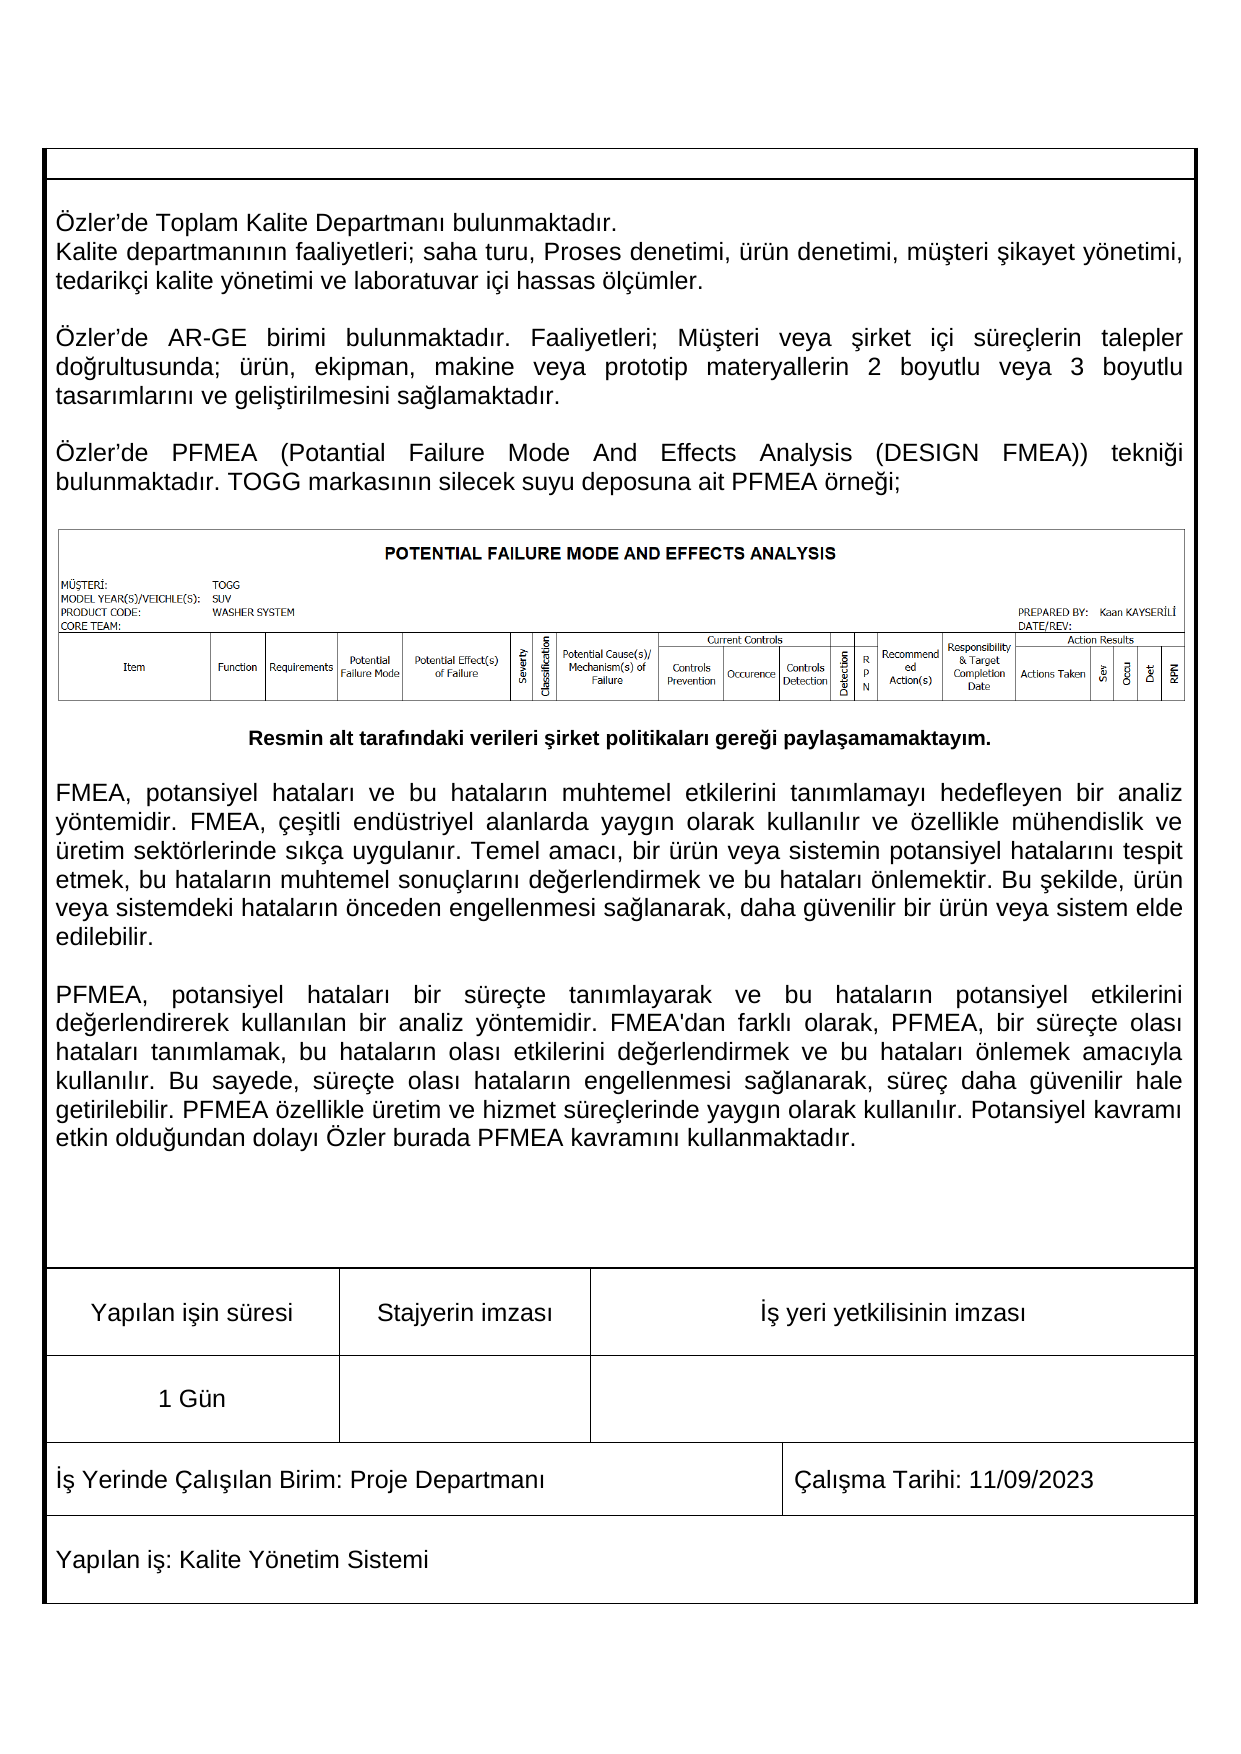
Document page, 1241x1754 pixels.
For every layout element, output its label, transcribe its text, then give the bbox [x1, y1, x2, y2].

table_cell Özler’de Toplam Kalite Departmanı bulunmaktadır. Kalite departmanının faaliyetleri; saha turu, Proses denetimi, ürün denetimi, müşteri şikayet yönetimi, tedarikçi kalite yönetimi ve laboratuvar içi hassas ölçümler. Özler’de AR-GE birimi bulunmaktadır. Faaliyetleri; Müşteri veya şirket içi süreçlerin talepler doğrultusunda; ürün, ekipman, makine veya prototip materyallerin 2 boyutlu veya 3 boyutlu tasarımlarını ve geliştirilmesini sağlamaktadır. Özler’de PFMEA (Potantial Failure Mode And Effects Analysis (DESIGN FMEA)) tekniği bulunmaktadır. TOGG markasının silecek suyu deposuna ait PFMEA örneği; Resmin alt tarafındaki verileri şirket politikaları gereği paylaşamamaktayım. FMEA, potansiyel hataları ve bu hataların muhtemel etkilerini tanımlamayı hedefleyen bir analiz yöntemidir. FMEA, çeşitli endüstriyel alanlarda yaygın olarak kullanılır ve özellikle mühendislik ve üretim sektörlerinde sıkça uygulanır. Temel amacı, bir ürün veya sistemin potansiyel hatalarını tespit etmek, bu hataların muhtemel sonuçlarını değerlendirmek ve bu hataları önlemektir. Bu şekilde, ürün veya sistemdeki hataların önceden engellenmesi sağlanarak, daha güvenilir bir ürün veya sistem elde edilebilir. PFMEA, potansiyel hataları bir süreçte tanımlayarak ve bu hataların potansiyel etkilerini değerlendirerek kullanılan bir analiz yöntemidir. FMEA'dan farklı olarak, PFMEA, bir süreçte olası hataları tanımlamak, bu hataların olası etkilerini değerlendirmek ve bu hataları önlemek amacıyla kullanılır. Bu sayede, süreçte olası hataların engellenmesi sağlanarak, süreç daha güvenilir hale getirilebilir. PFMEA özellikle üretim ve hizmet süreçlerinde yaygın olarak kullanılır. Potansiyel kavramı etkin olduğundan dolayı Özler burada PFMEA kavramını kullanmaktadır. [47, 180, 1194, 1267]
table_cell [47, 149, 1194, 178]
table_cell Çalışma Tarihi: 11/09/2023 [783, 1443, 1194, 1515]
table_cell Stajyerin imzası [340, 1269, 590, 1355]
table_cell [591, 1356, 1194, 1442]
table_cell İş yeri yetkilisinin imzası [591, 1269, 1194, 1355]
table_cell Yapılan iş: Kalite Yönetim Sistemi [47, 1516, 1194, 1602]
table_cell Yapılan işin süresi [47, 1269, 339, 1355]
picture [55, 525, 1188, 704]
table_cell 1 Gün [47, 1356, 339, 1442]
table_cell İş Yerinde Çalışılan Birim: Proje Departmanı [47, 1443, 782, 1515]
table_cell [340, 1356, 590, 1442]
